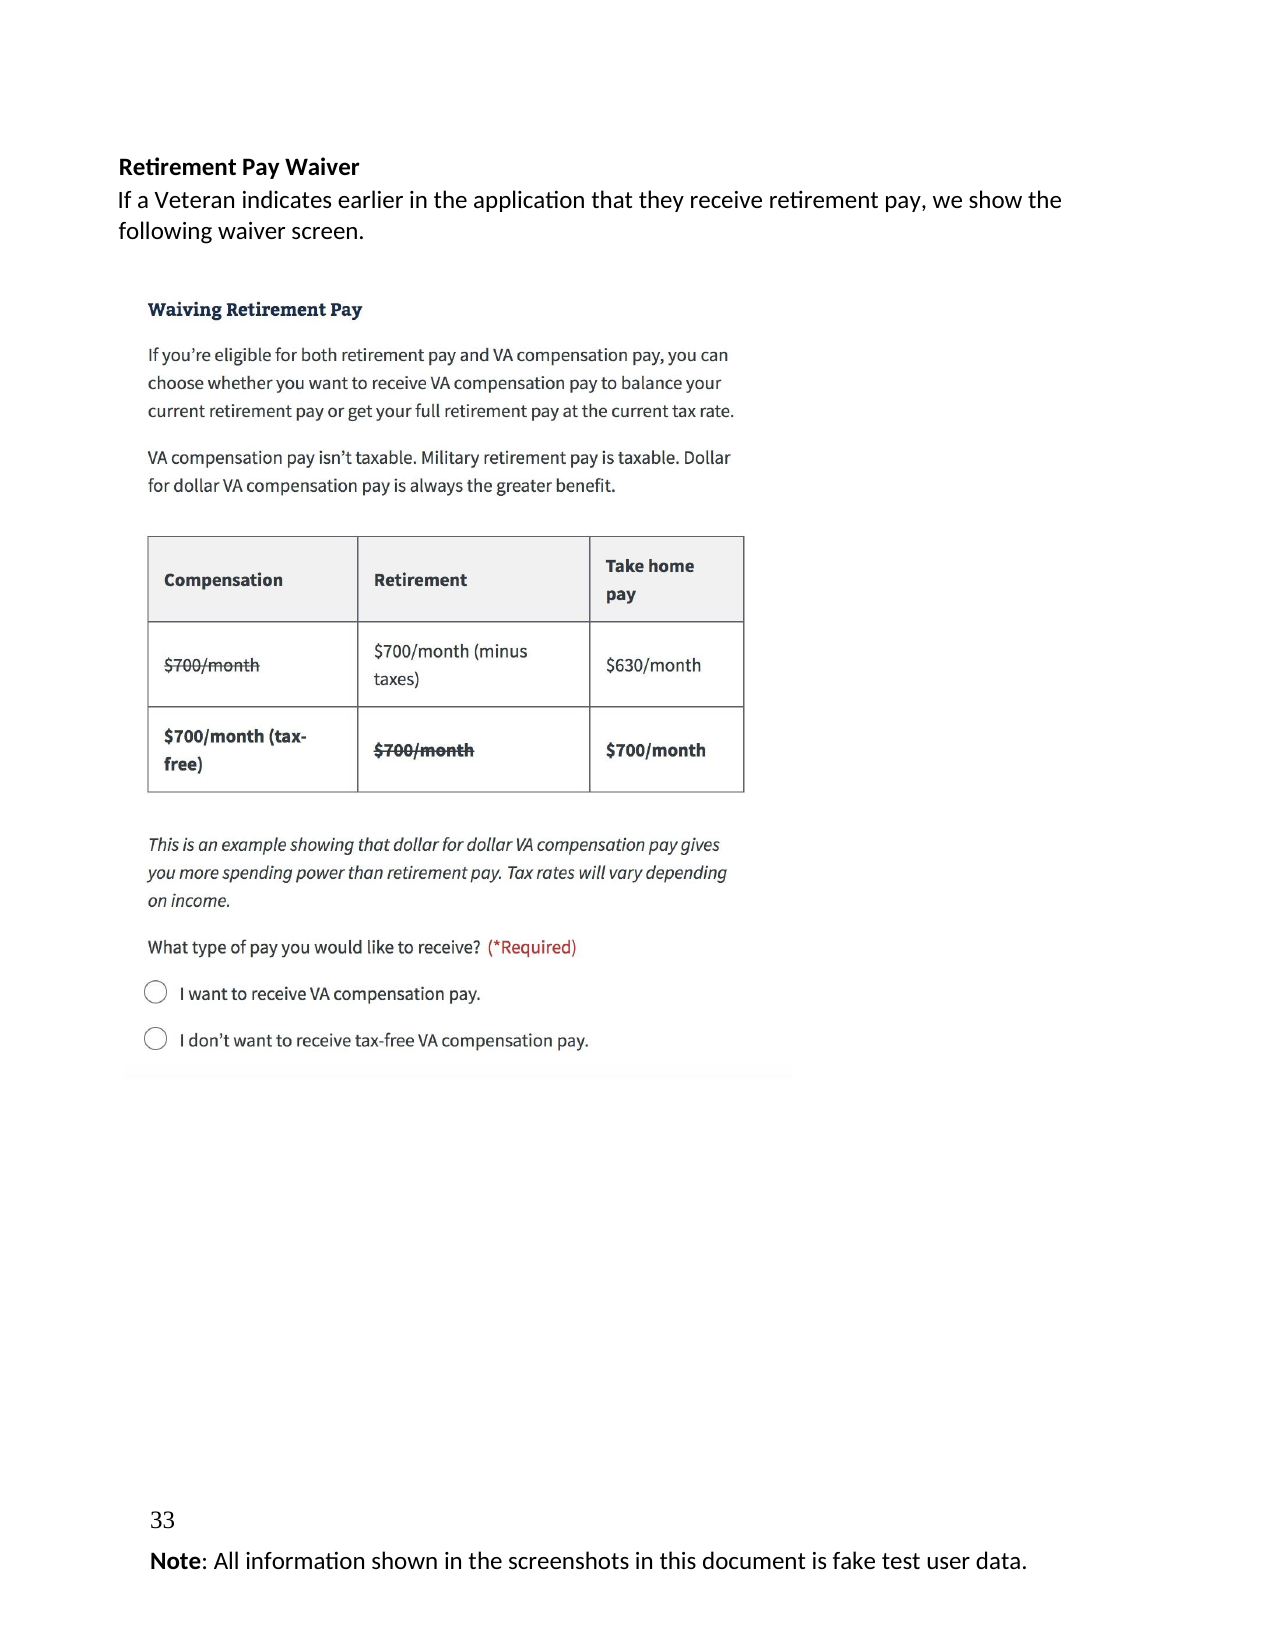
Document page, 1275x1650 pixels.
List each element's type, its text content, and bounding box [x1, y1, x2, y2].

picture [125, 277, 793, 1079]
subtitle Retirement Pay Waiver [119, 151, 1103, 181]
text If a Veteran indicates earlier in the application that they receive retirement pay, we show the following waiver screen. [117, 184, 1092, 246]
